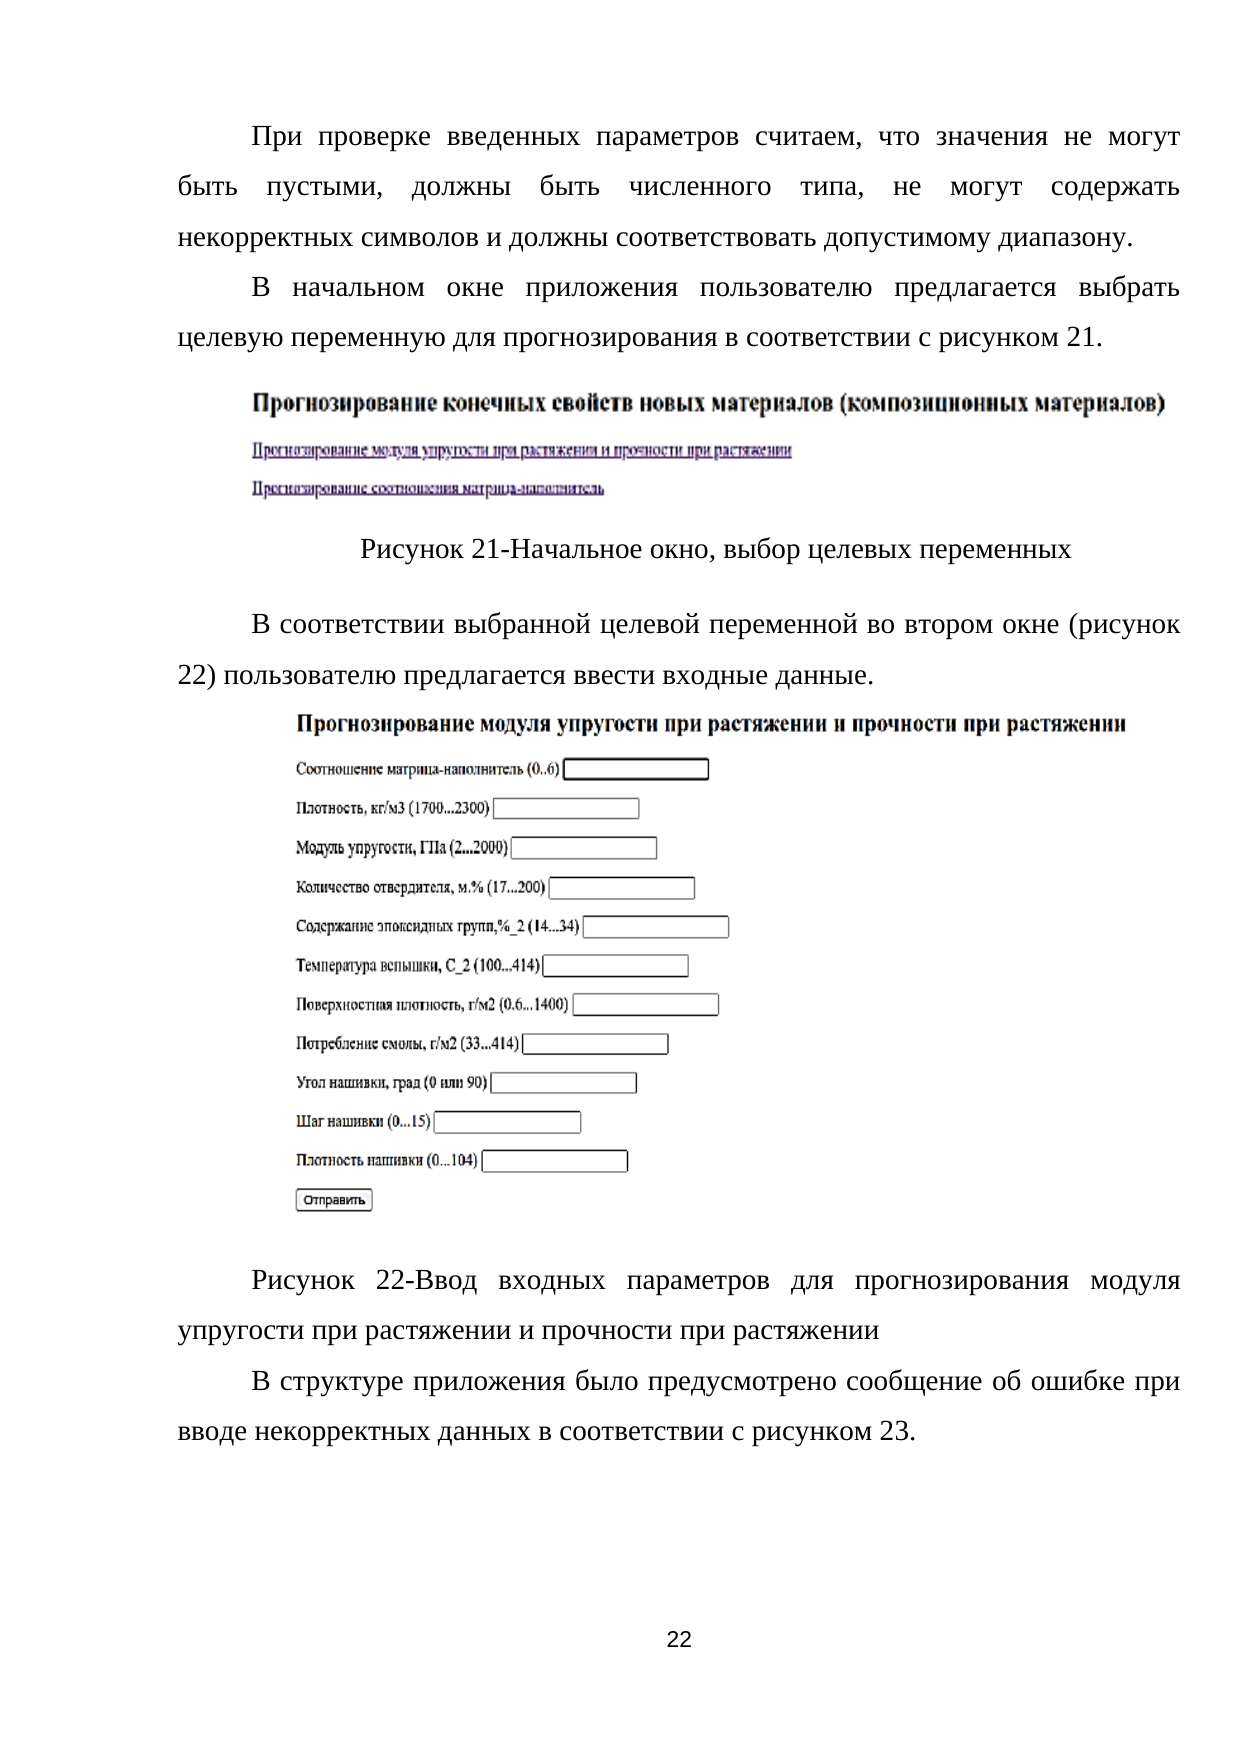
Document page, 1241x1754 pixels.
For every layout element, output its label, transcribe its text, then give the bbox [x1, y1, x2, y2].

text В структуре приложения было предусмотрено сообщение об ошибке при вводе некорректных данных в соответствии с рисунком 23. [177, 1363, 1181, 1446]
text В начальном окне приложения пользователю предлагается выбрать целевую переменную для прогнозирования в соответствии с рисунком 21. [177, 269, 1181, 353]
text Рисунок 22-Ввод входных параметров для прогнозирования модуля упругости при растяжении и прочности при растяжении [177, 1262, 1181, 1346]
text При проверке введенных параметров считаем, что значения не могут быть пустыми, должны быть численного типа, не могут содержать некорректных символов и должны соответствовать допустимому диапазону. [177, 118, 1181, 252]
picture [292, 706, 1139, 1249]
text Рисунок 21-Начальное окно, выбор целевых переменных [177, 531, 1181, 565]
text В соответствии выбранной целевой переменной во втором окне (рисунок 22) пользователю предлагается ввести входные данные. [177, 606, 1181, 690]
picture [251, 369, 1173, 518]
